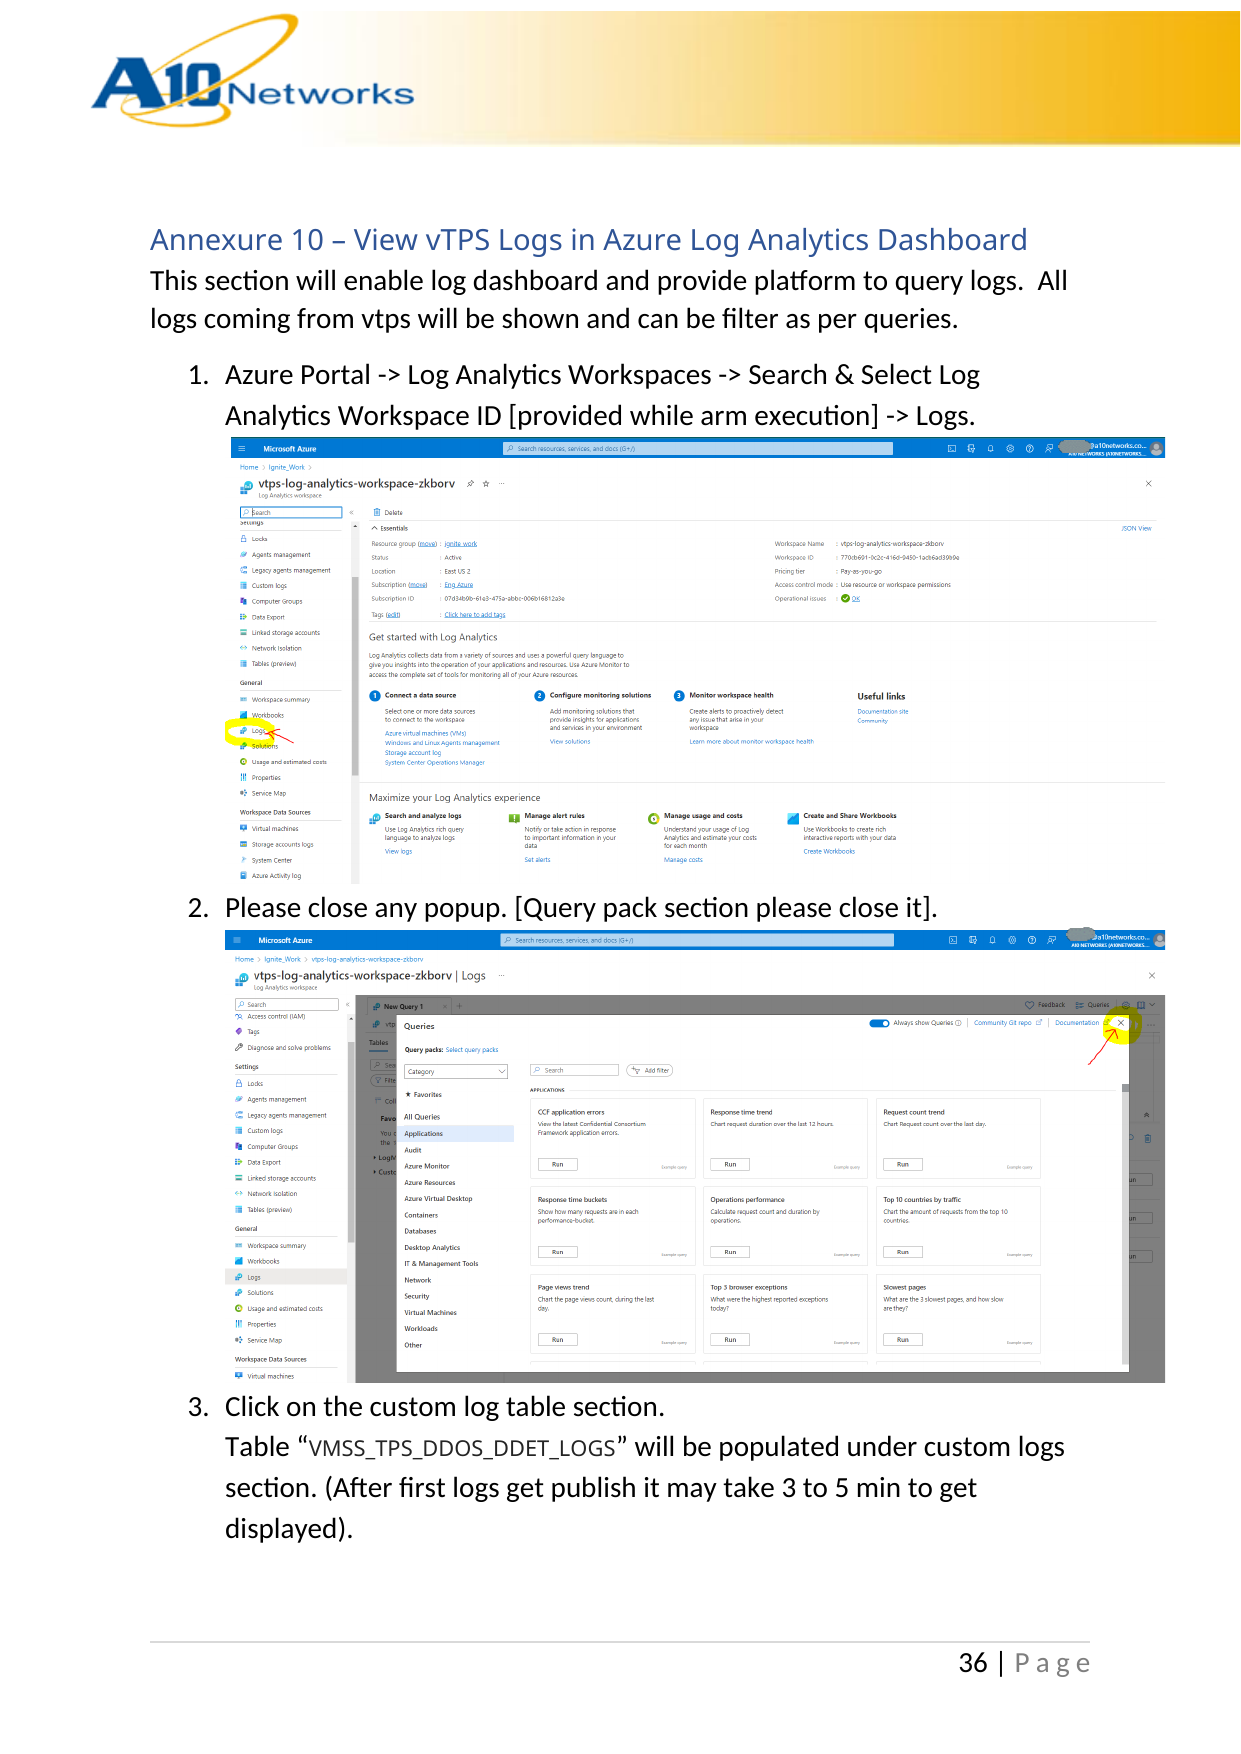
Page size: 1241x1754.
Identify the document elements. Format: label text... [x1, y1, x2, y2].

text This section will enable log dashboard and provide platform to query logs. All logs coming from vtps will be shown and can be filter as per queries. [150, 262, 1090, 336]
picture [225, 437, 1166, 884]
list Azure Portal -> Log Analytics Workspaces -> Search & Select Log Analytics Workspace ID [provided while arm execution] -> Logs. [187, 356, 1090, 432]
list Please close any popup. [Query pack section please close it]. [187, 889, 1090, 925]
list Click on the custom log table section. [187, 1388, 1090, 1423]
subtitle Annexure 10 – View vTPS Logs in Azure Log Analytics Dashboard [150, 219, 1090, 259]
picture [225, 927, 1166, 1383]
list Table “VMSS_TPS_DDOS_DDET_LOGS” will be populated under custom logs section. (After first logs get publish it may take 3 to 5 min to get displayed). [225, 1428, 1090, 1546]
picture [0, 11, 1241, 147]
